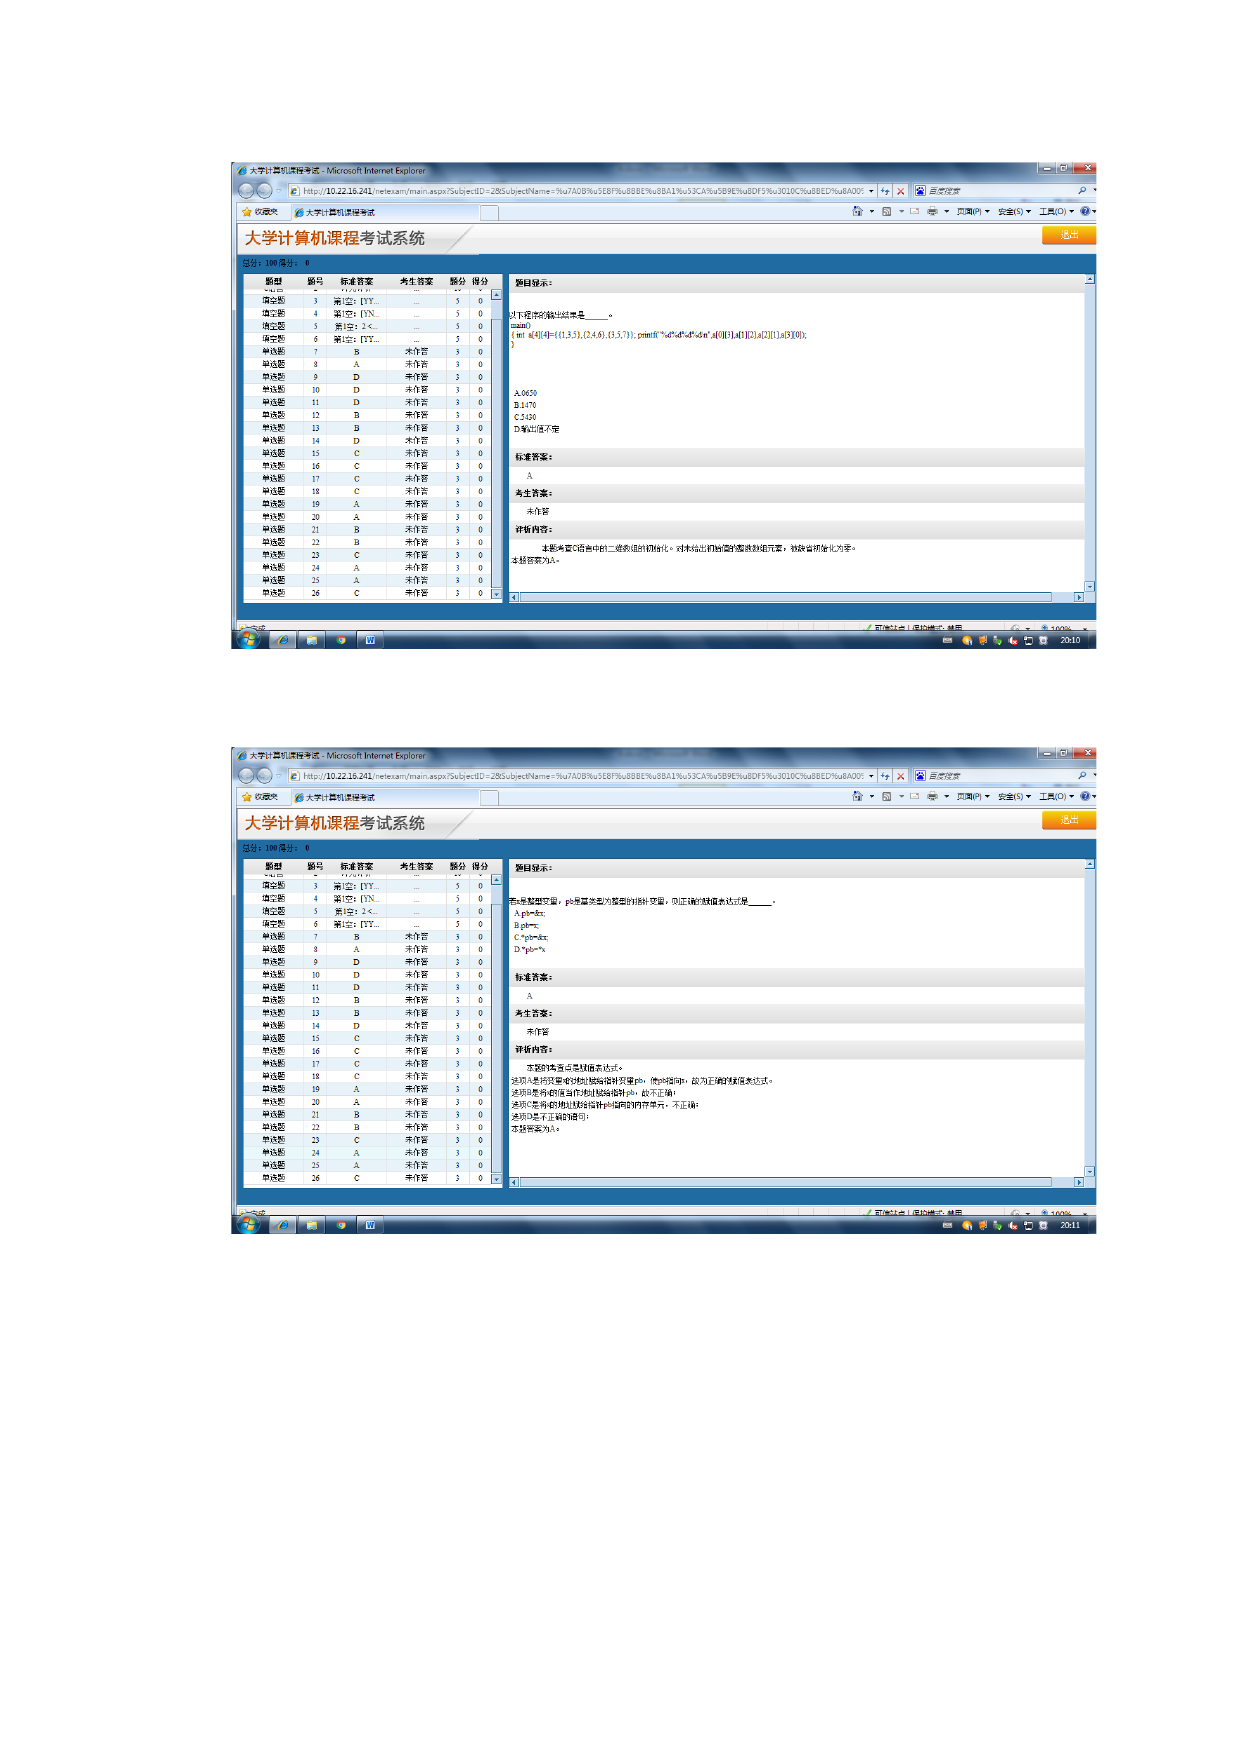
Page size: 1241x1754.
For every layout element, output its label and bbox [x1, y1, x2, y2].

picture [231, 747, 1097, 1234]
picture [231, 162, 1097, 649]
